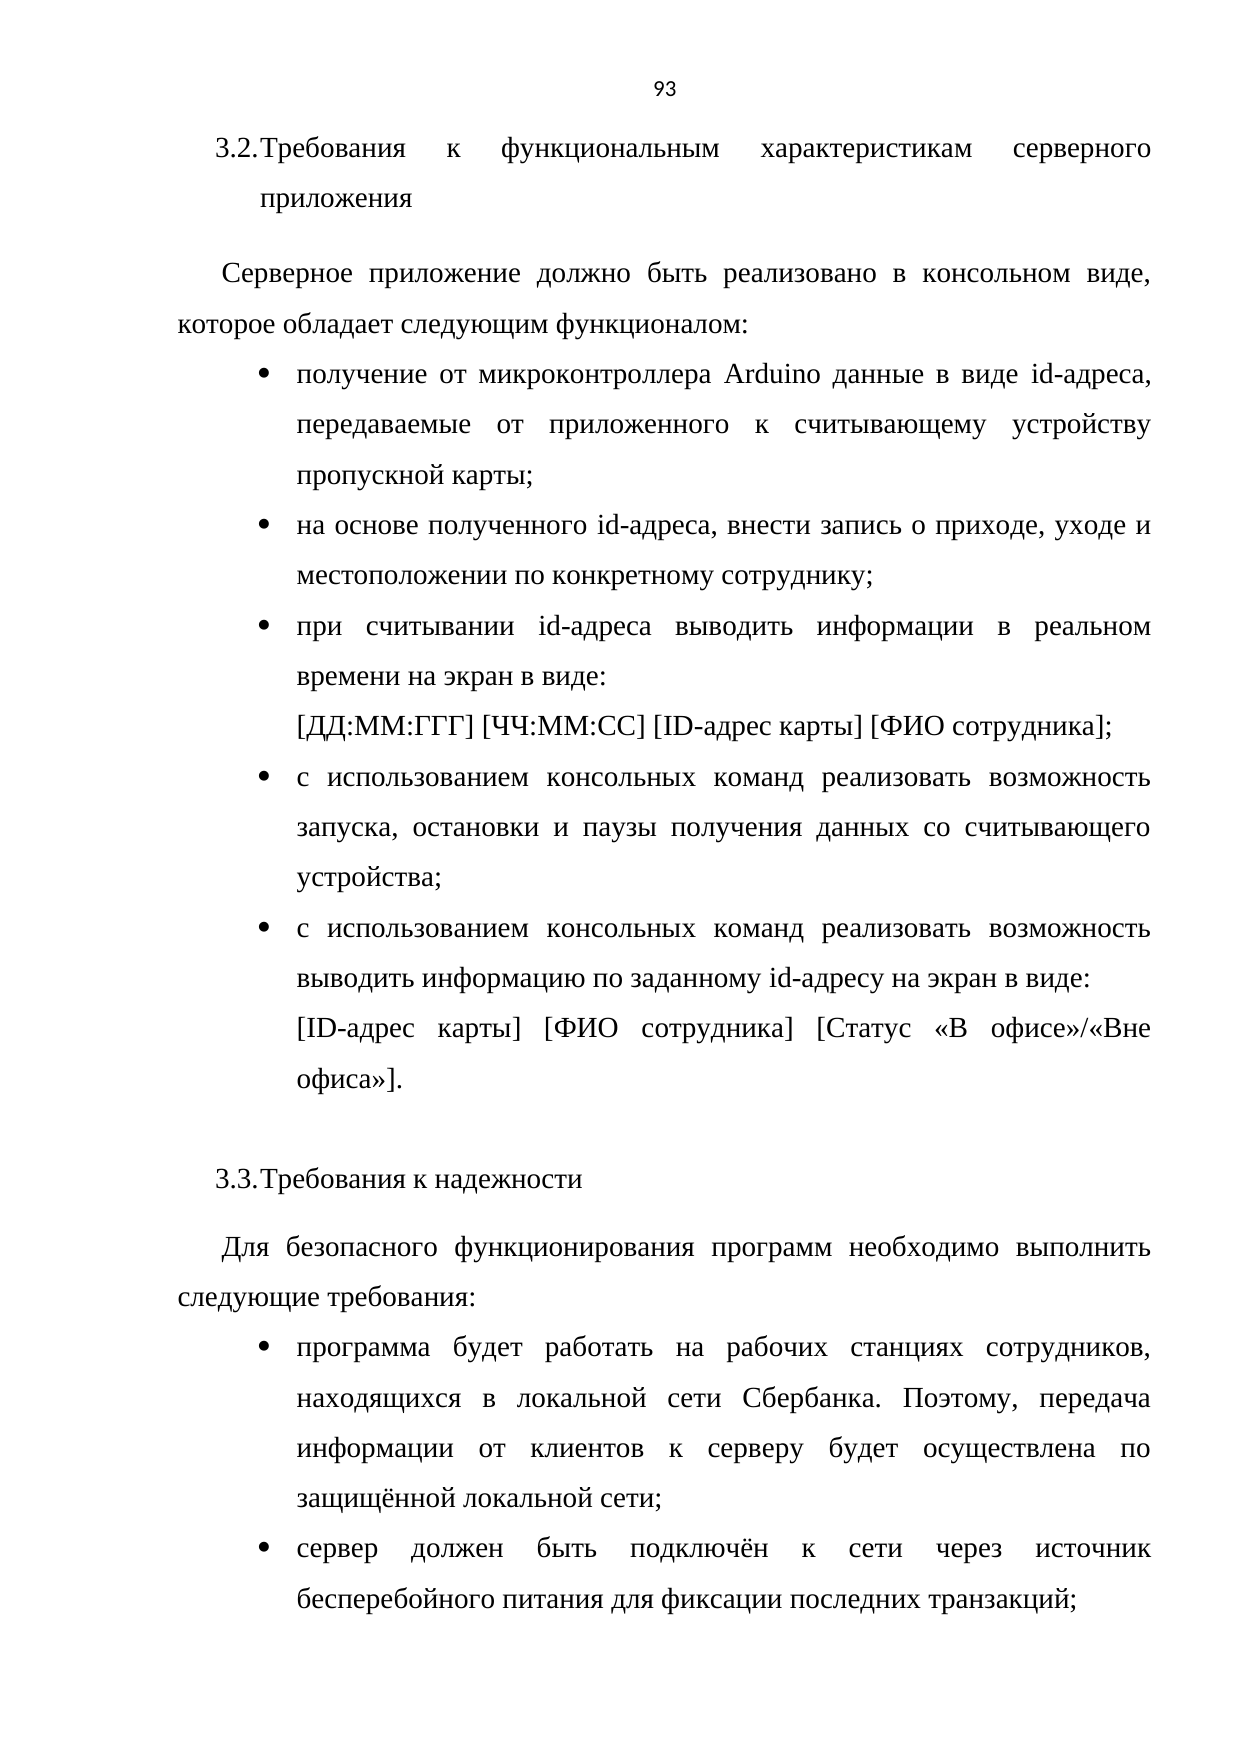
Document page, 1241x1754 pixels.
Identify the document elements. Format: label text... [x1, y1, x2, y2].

list при считывании id-адреса выводить информации в реальном времени на экран в виде: [259, 608, 1152, 692]
list Требования к надежности [215, 1162, 1152, 1195]
text Серверное приложение должно быть реализовано в консольном виде, которое обладает следующим функционалом: [177, 255, 1152, 339]
list программа будет работать на рабочих станциях сотрудников, находящихся в локальной сети Сбербанка. Поэтому, передача информации от клиентов к серверу будет осуществлена по защищённой локальной сети; [259, 1329, 1152, 1514]
list на основе полученного id-адреса, внести запись о приходе, уходе и местоположении по конкретному сотруднику; [259, 507, 1152, 591]
list сервер должен быть подключён к сети через источник бесперебойного питания для фиксации последних транзакций; [259, 1531, 1152, 1614]
list Требования к функциональным характеристикам серверного приложения [215, 130, 1152, 214]
list с использованием консольных команд реализовать возможность выводить информацию по заданному id-адресу на экран в виде: [259, 910, 1152, 994]
text Для безопасного функционирования программ необходимо выполнить следующие требования: [177, 1229, 1152, 1312]
text [ID-адрес карты] [ФИО сотрудника] [Статус «В офисе»/«Вне офиса»]. [296, 1011, 1152, 1094]
text [ДД:ММ:ГГГ] [ЧЧ:ММ:СС] [ID-адрес карты] [ФИО сотрудника]; [296, 708, 1152, 742]
list получение от микроконтроллера Arduino данные в виде id-адреса, передаваемые от приложенного к считывающему устройству пропускной карты; [259, 356, 1152, 490]
list с использованием консольных команд реализовать возможность запуска, остановки и паузы получения данных со считывающего устройства; [259, 759, 1152, 893]
